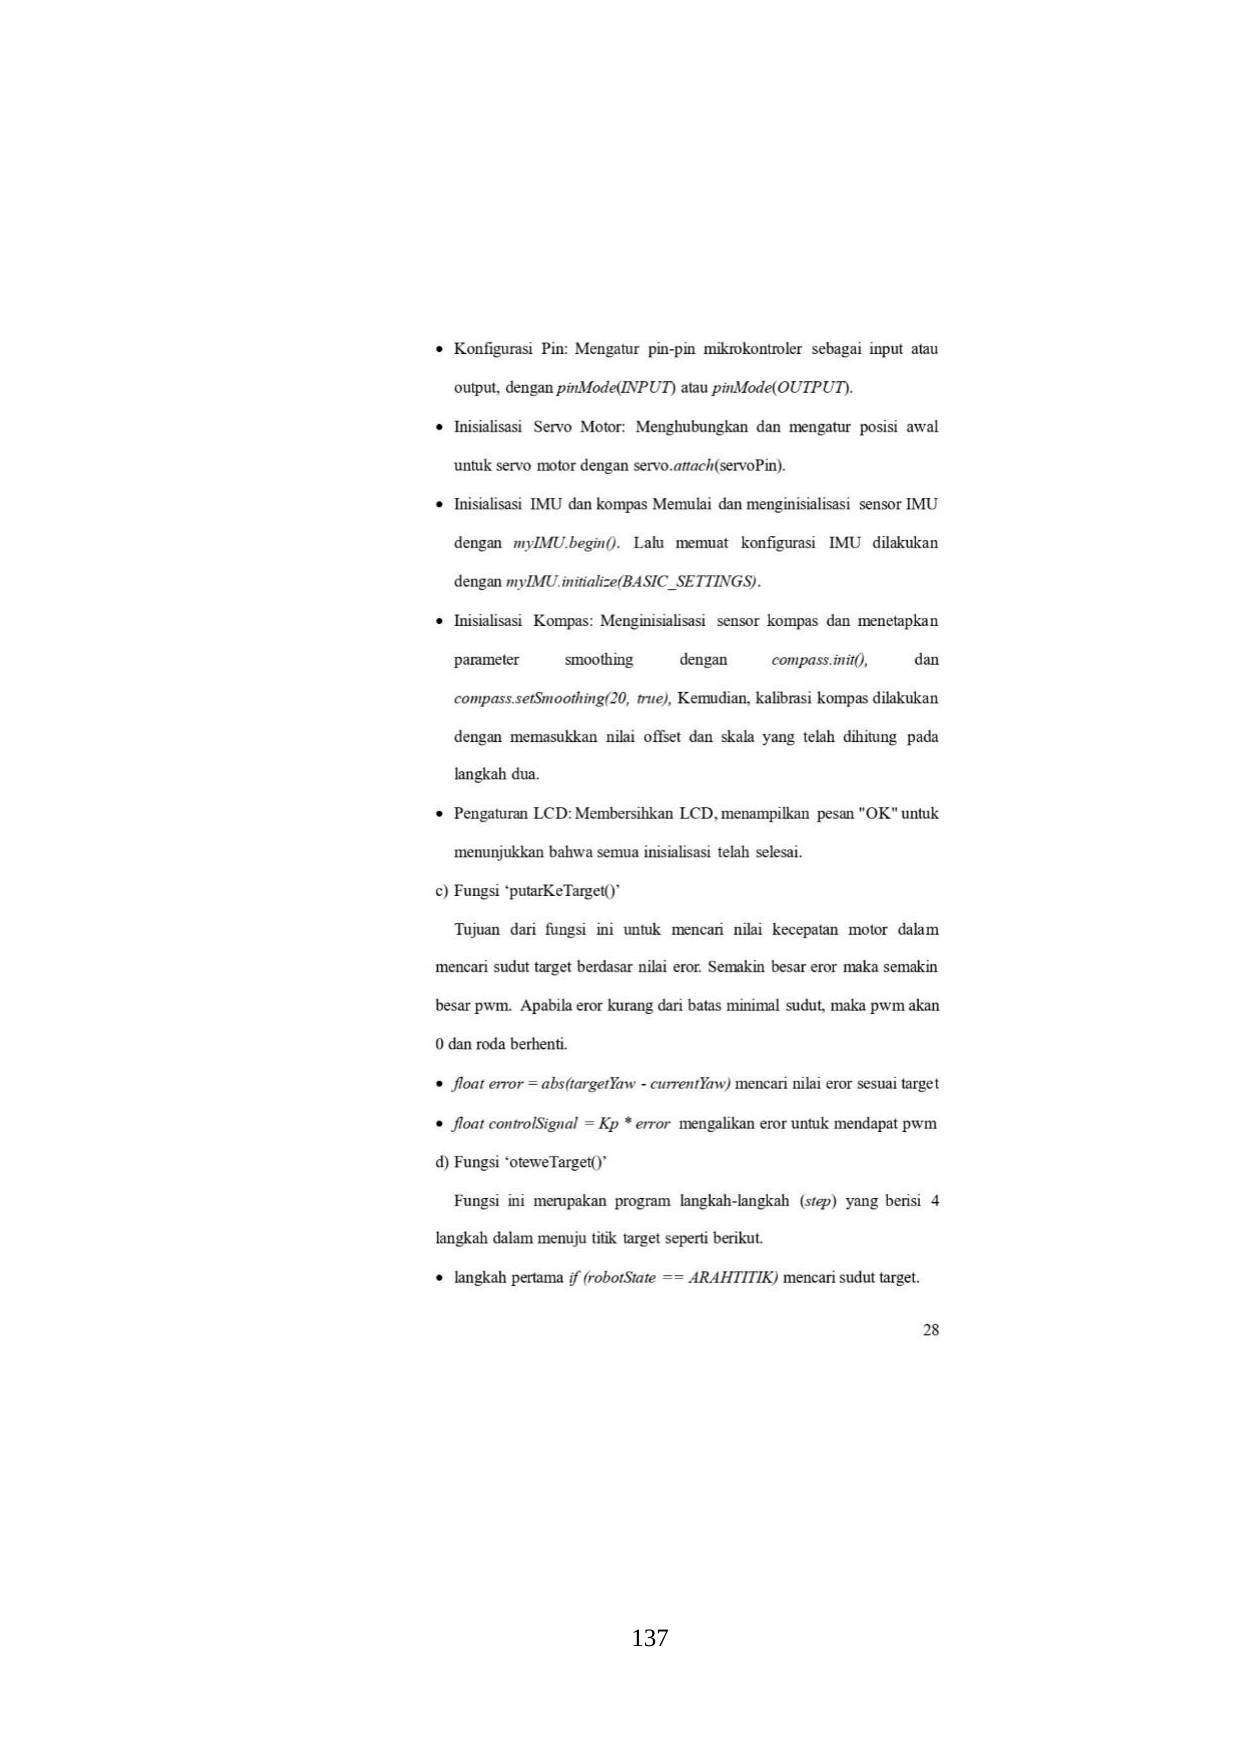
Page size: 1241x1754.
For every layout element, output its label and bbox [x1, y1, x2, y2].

picture [236, 236, 1063, 1406]
